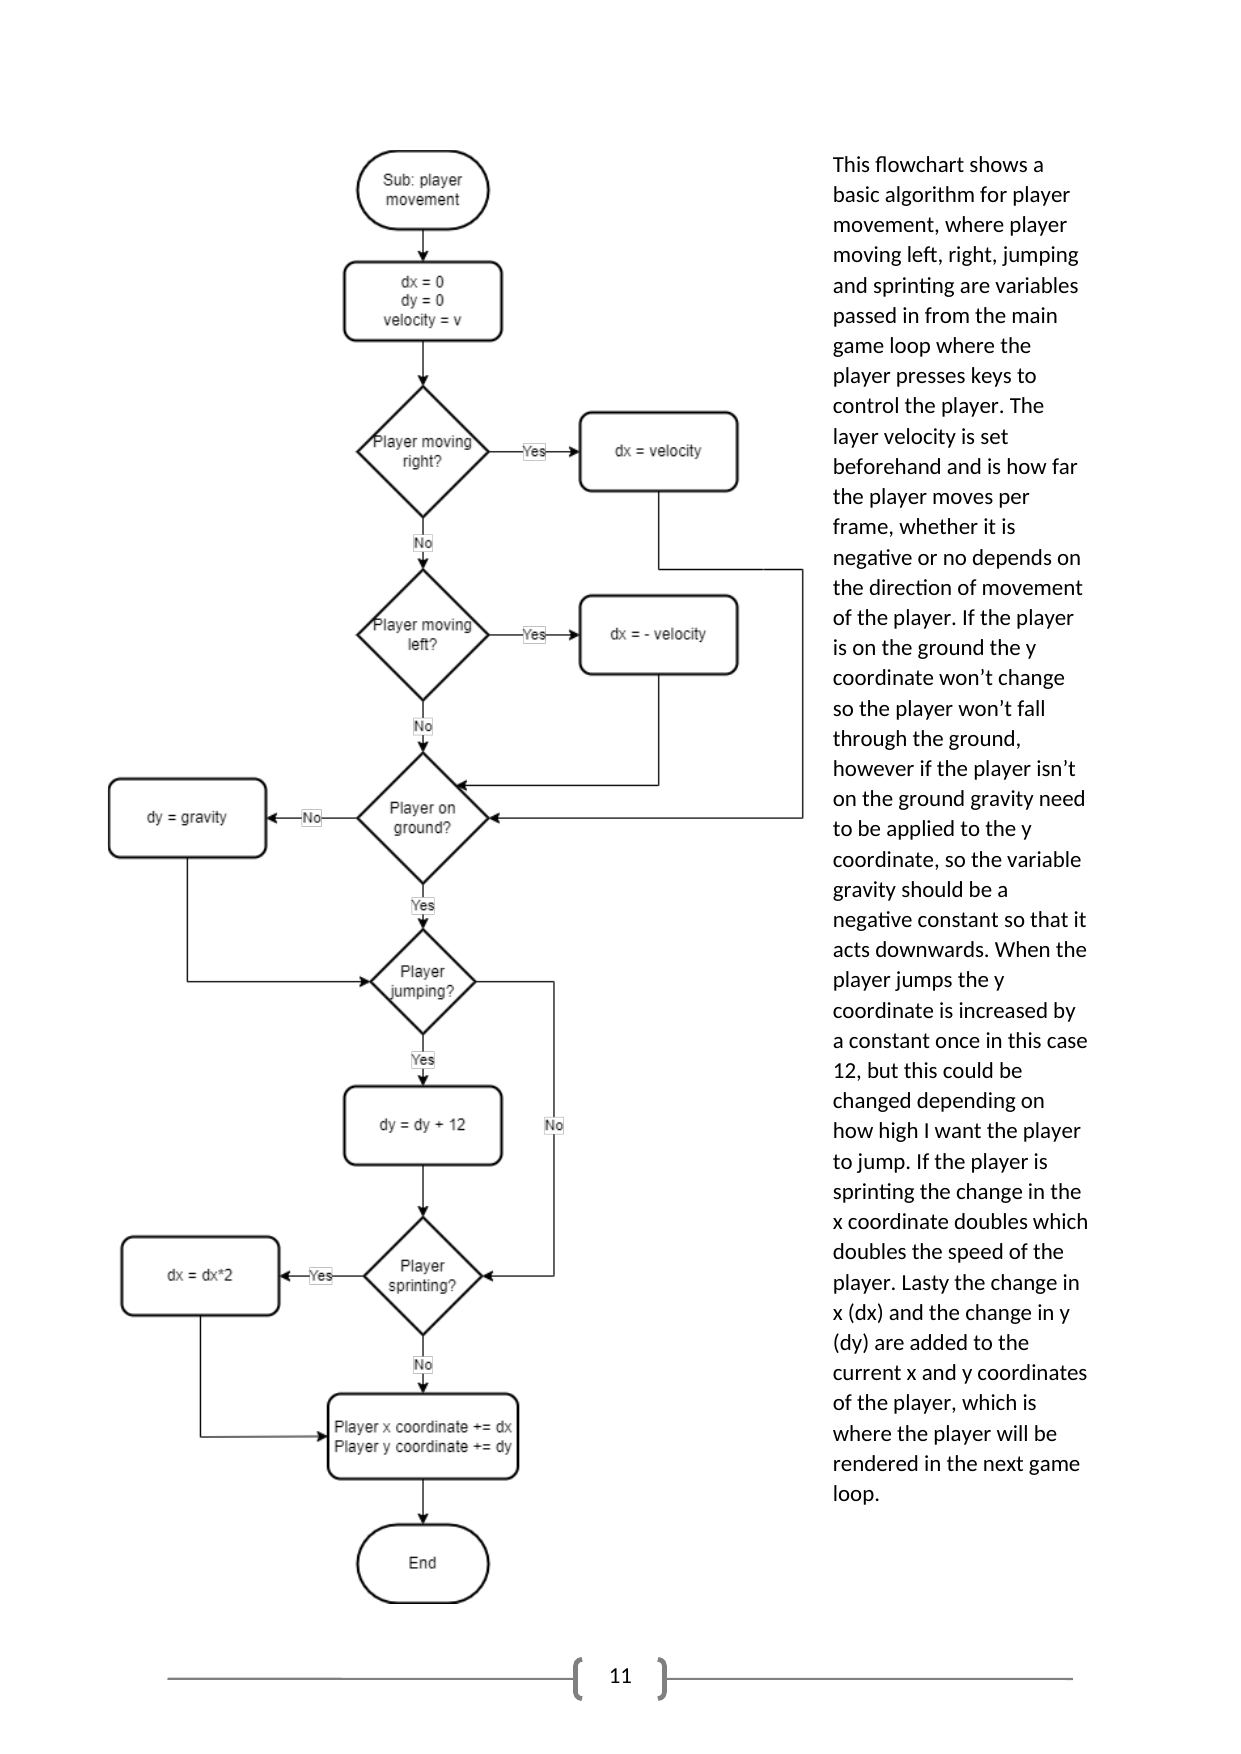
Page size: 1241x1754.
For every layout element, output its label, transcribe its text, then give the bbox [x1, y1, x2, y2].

picture [107, 150, 814, 1604]
text This flowchart shows a basic algorithm for player movement, where player moving left, right, jumping and sprinting are variables passed in from the main game loop where the player presses keys to control the player. The layer velocity is set beforehand and is how far the player moves per frame, whether it is negative or no depends on the direction of movement of the player. If the player is on the ground the y coordinate won’t change so the player won’t fall through the ground, however if the player isn’t on the ground gravity need to be applied to the y coordinate, so the variable gravity should be a negative constant so that it acts downwards. When the player jumps the y coordinate is increased by a constant once in this case 12, but this could be changed depending on how high I want the player to jump. If the player is sprinting the change in the x coordinate doubles which doubles the speed of the player. Lasty the change in x (dx) and the change in y (dy) are added to the current x and y coordinates of the player, which is where the player will be rendered in the next game loop. [814, 150, 1090, 1507]
